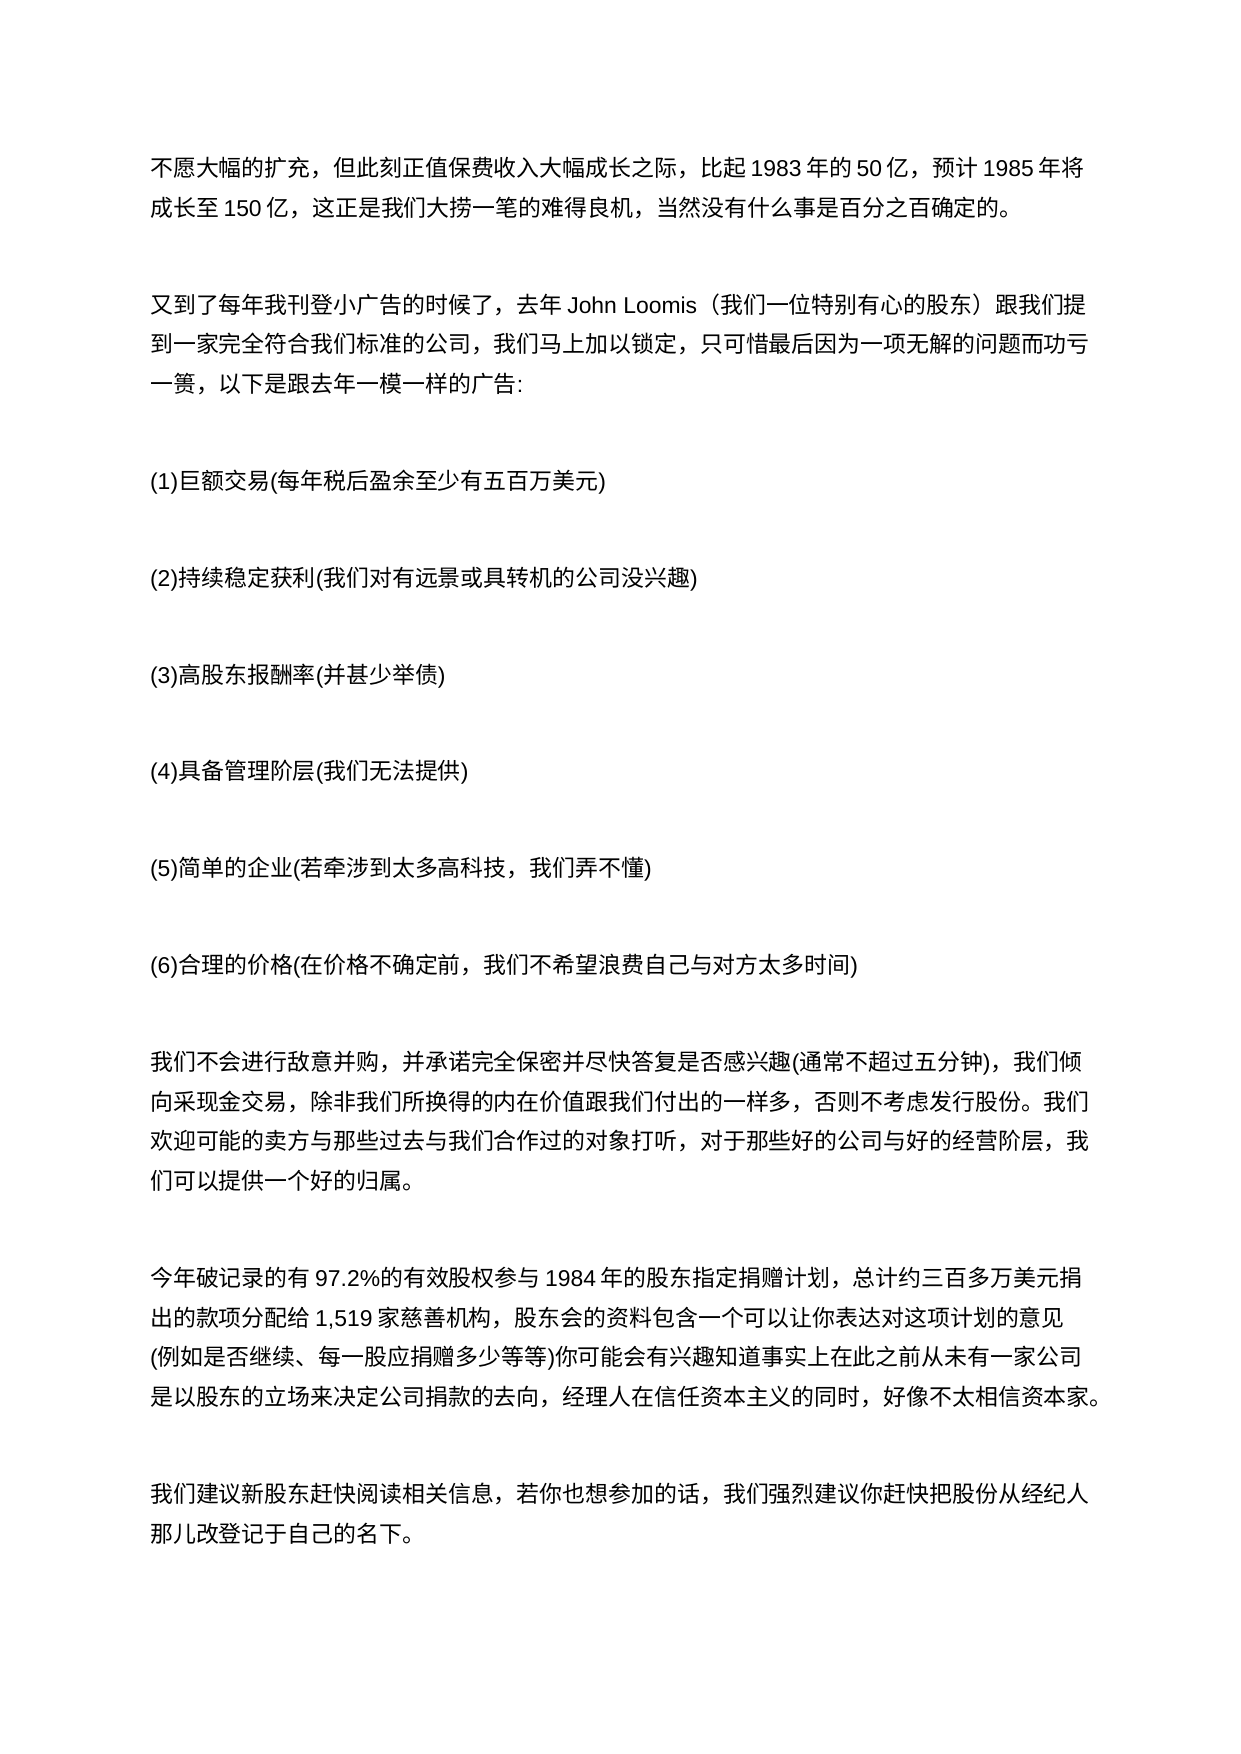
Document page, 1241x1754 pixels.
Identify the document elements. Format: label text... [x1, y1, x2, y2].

text 又到了每年我刊登小广告的时候了，去年John Loomis（我们一位特别有心的股东）跟我们提到一家完全符合我们标准的公司，我们马上加以锁定，只可惜最后因为一项无解的问题而功亏一篑，以下是跟去年一模一样的广告: [150, 287, 1090, 399]
text 我们建议新股东赶快阅读相关信息，若你也想参加的话，我们强烈建议你赶快把股份从经纪人那儿改登记于自己的名下。 [150, 1476, 1090, 1549]
text (6)合理的价格(在价格不确定前，我们不希望浪费自己与对方太多时间) [150, 947, 1090, 980]
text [150, 150, 1090, 223]
text (5)简单的企业(若牵涉到太多高科技，我们弄不懂) [150, 850, 1090, 883]
text (4)具备管理阶层(我们无法提供) [150, 753, 1090, 786]
text 今年破记录的有97.2%的有效股权参与1984年的股东指定捐赠计划，总计约三百多万美元捐出的款项分配给1,519家慈善机构，股东会的资料包含一个可以让你表达对这项计划的意见(例如是否继续、每一股应捐赠多少等等)你可能会有兴趣知道事实上在此之前从未有一家公司是以股东的立场来决定公司捐款的去向，经理人在信任资本主义的同时，好像不太相信资本家。 [150, 1260, 1090, 1412]
text (3)高股东报酬率(并甚少举债) [150, 656, 1090, 690]
text (1)巨额交易(每年税后盈余至少有五百万美元) [150, 463, 1090, 496]
text (2)持续稳定获利(我们对有远景或具转机的公司没兴趣) [150, 560, 1090, 593]
text 我们不会进行敌意并购，并承诺完全保密并尽快答复是否感兴趣(通常不超过五分钟)，我们倾向采现金交易，除非我们所换得的内在价值跟我们付出的一样多，否则不考虑发行股份。我们欢迎可能的卖方与那些过去与我们合作过的对象打听，对于那些好的公司与好的经营阶层，我们可以提供一个好的归属。 [150, 1043, 1090, 1196]
